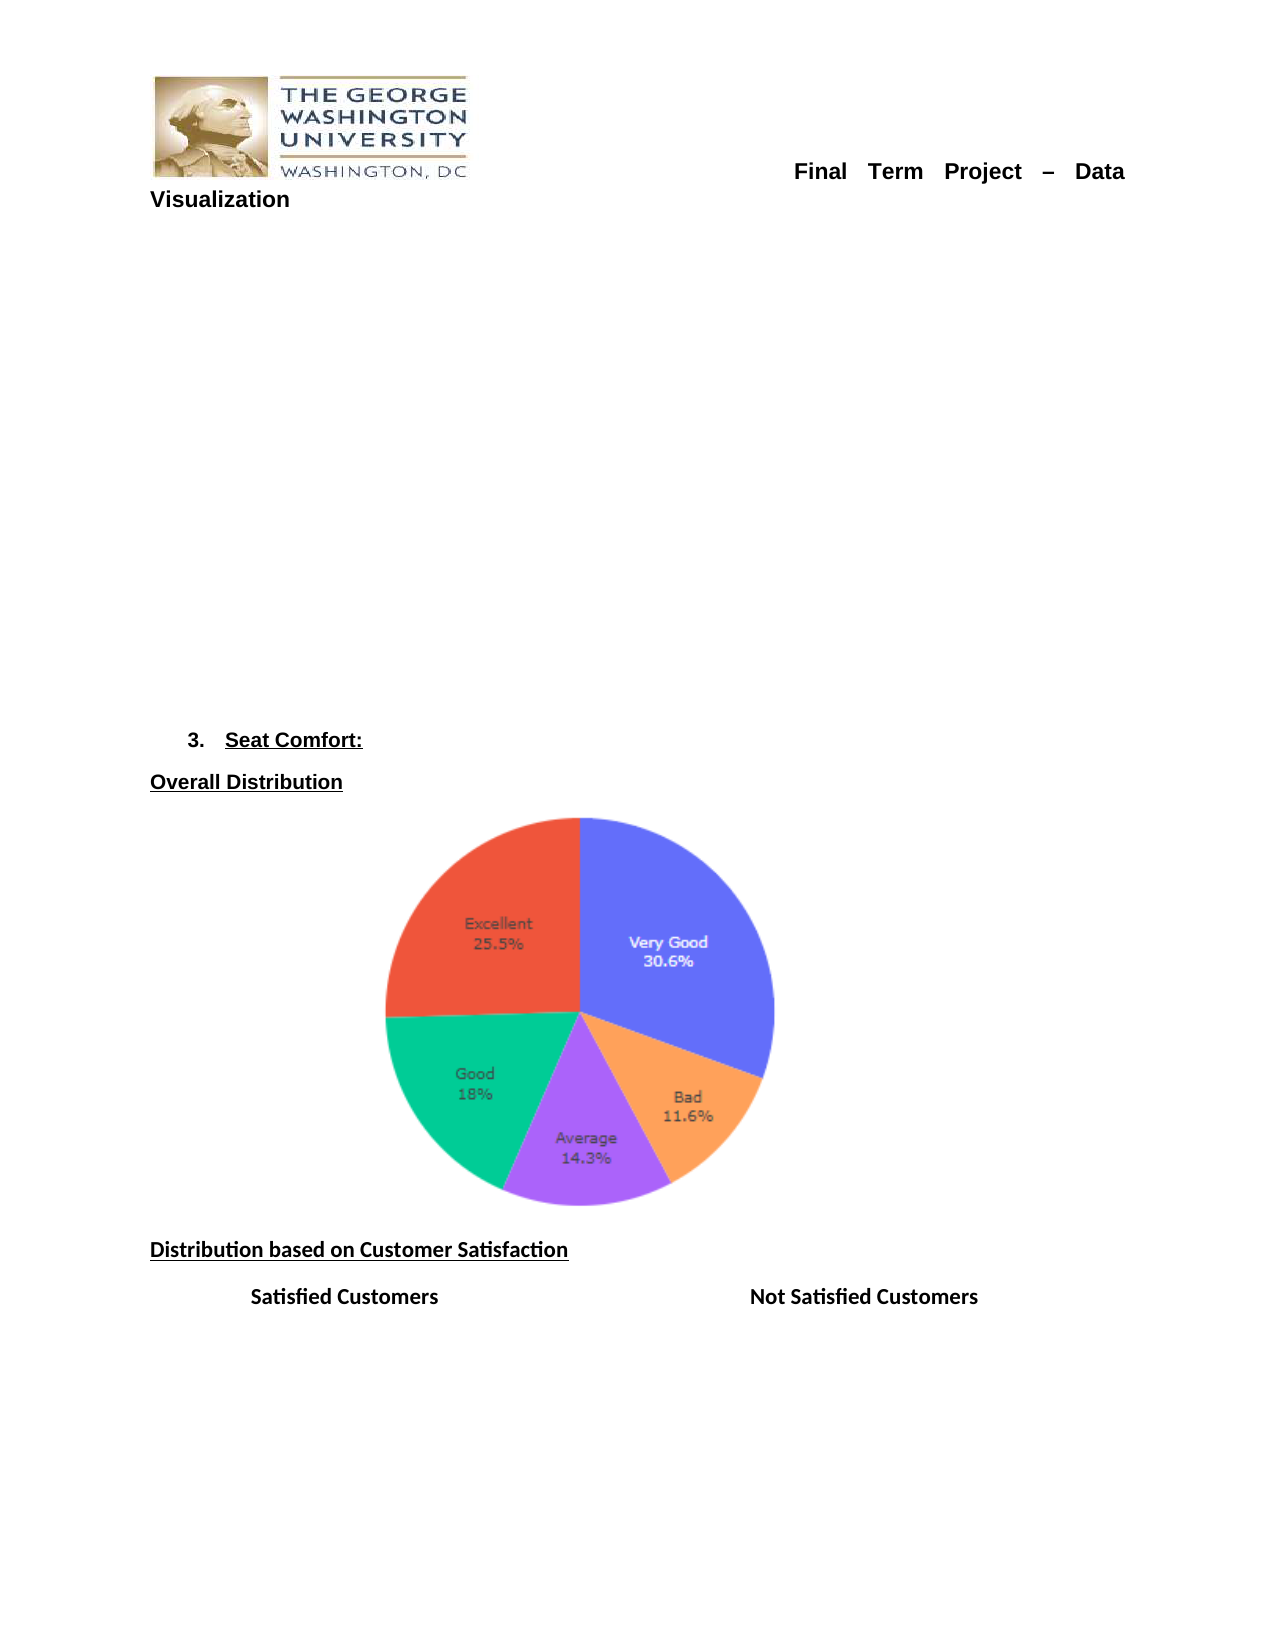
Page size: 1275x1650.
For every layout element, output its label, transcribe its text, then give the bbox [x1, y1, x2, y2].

list Seat Comfort: [187, 727, 1125, 751]
text Distribution based on Customer Satisfaction [150, 1236, 1125, 1264]
text Satisfied Customers Not Satisfied Customers [150, 1282, 1125, 1311]
picture [375, 812, 783, 1217]
text Overall Distribution [150, 770, 1125, 794]
